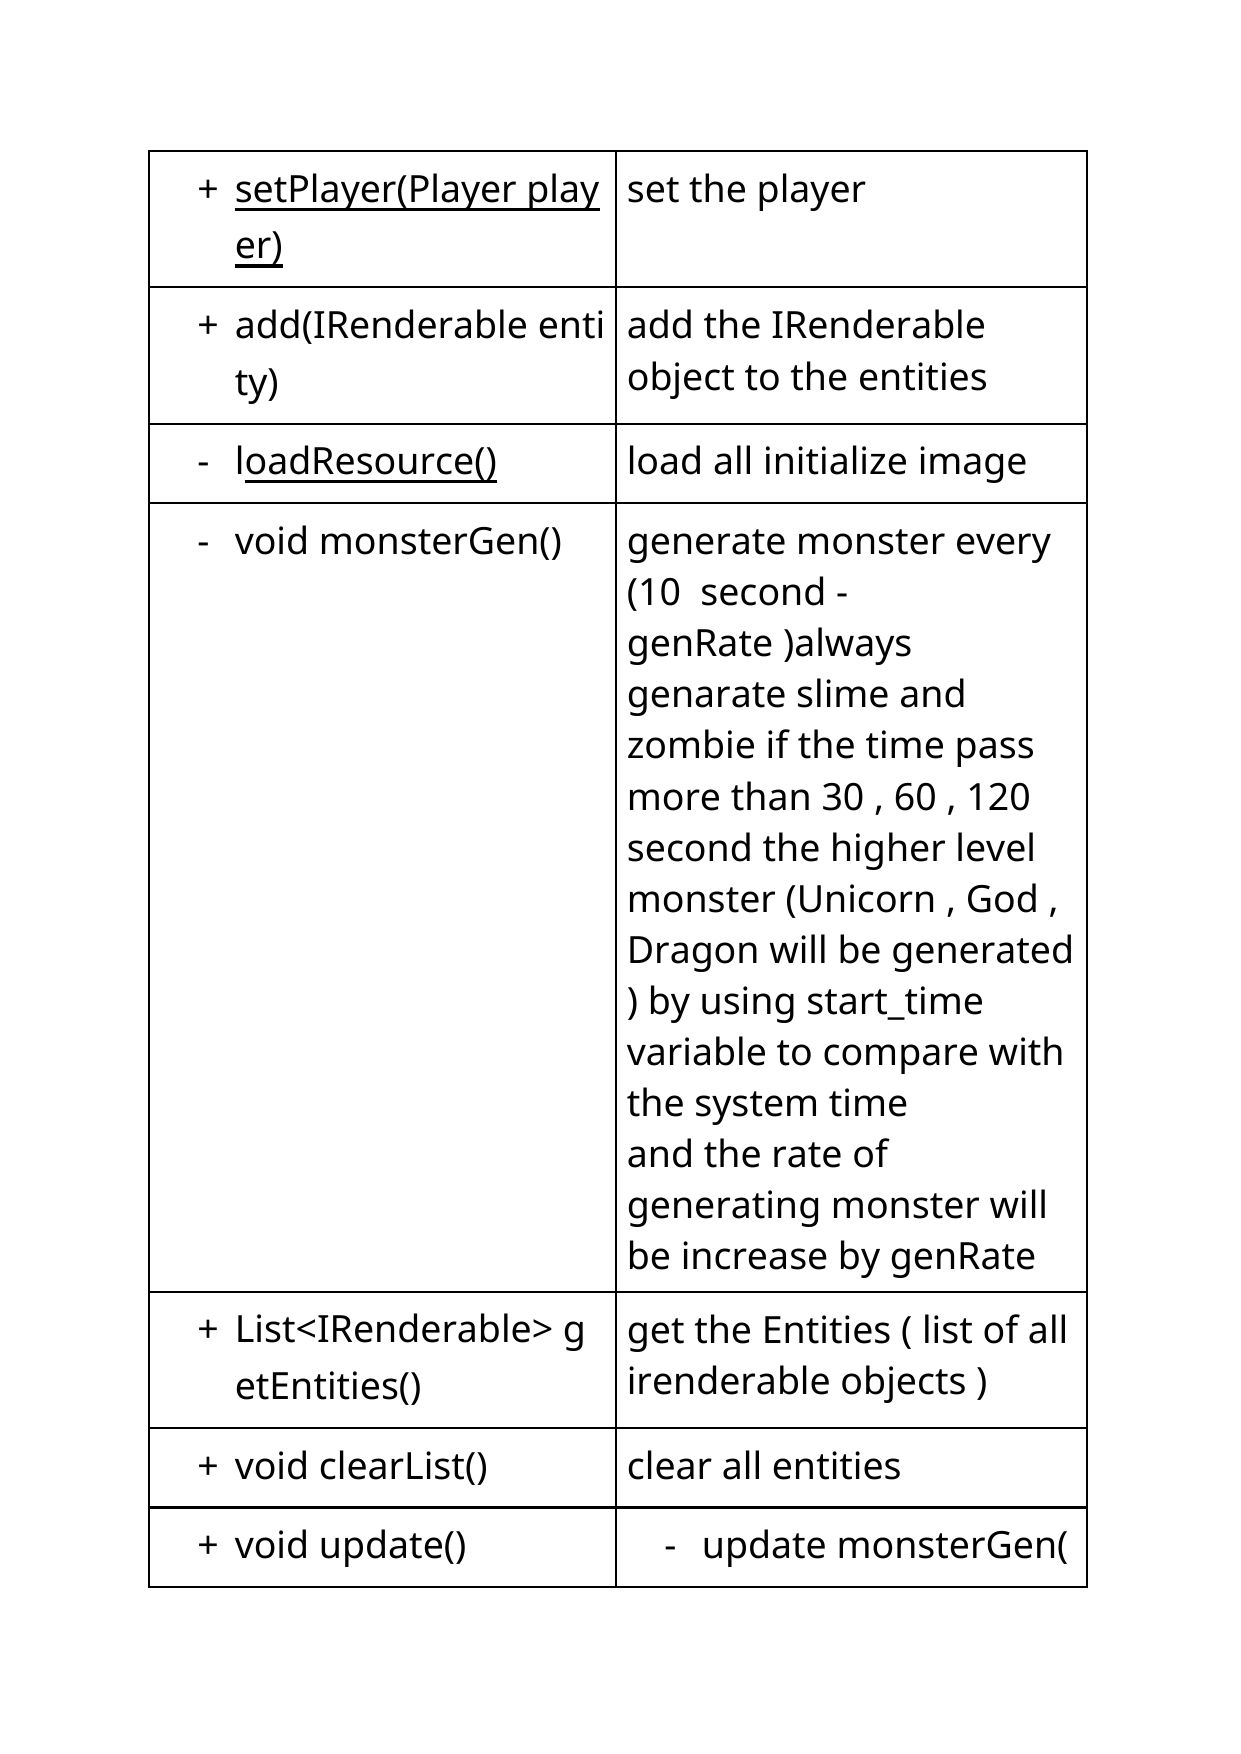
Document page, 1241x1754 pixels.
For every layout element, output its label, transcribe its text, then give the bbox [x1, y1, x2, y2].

table_cell clear all entities [617, 1429, 1086, 1506]
table_cell List<IRenderable> getEntities() [150, 1293, 615, 1427]
table_cell void clearList() [150, 1429, 615, 1506]
table_cell loadResource() [150, 425, 615, 502]
table_cell load all initialize image [617, 425, 1086, 502]
table_cell set the player [617, 152, 1086, 286]
table_cell setPlayer(Player player) [150, 152, 615, 286]
table_cell void update() [150, 1509, 615, 1586]
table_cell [617, 1509, 1086, 1586]
table_cell add(IRenderable entity) [150, 288, 615, 422]
table_cell add the IRenderable object to the entities [617, 288, 1086, 422]
table_cell generate monster every (10 second - genRate )always genarate slime and zombie if the time pass more than 30 , 60 , 120 second the higher level monster (Unicorn , God , Dragon will be generated ) by using start_time variable to compare with the system time and the rate of generating monster will be increase by genRate [617, 504, 1086, 1291]
table_cell void monsterGen() [150, 504, 615, 1291]
table_cell get the Entities ( list of all irenderable objects ) [617, 1293, 1086, 1427]
